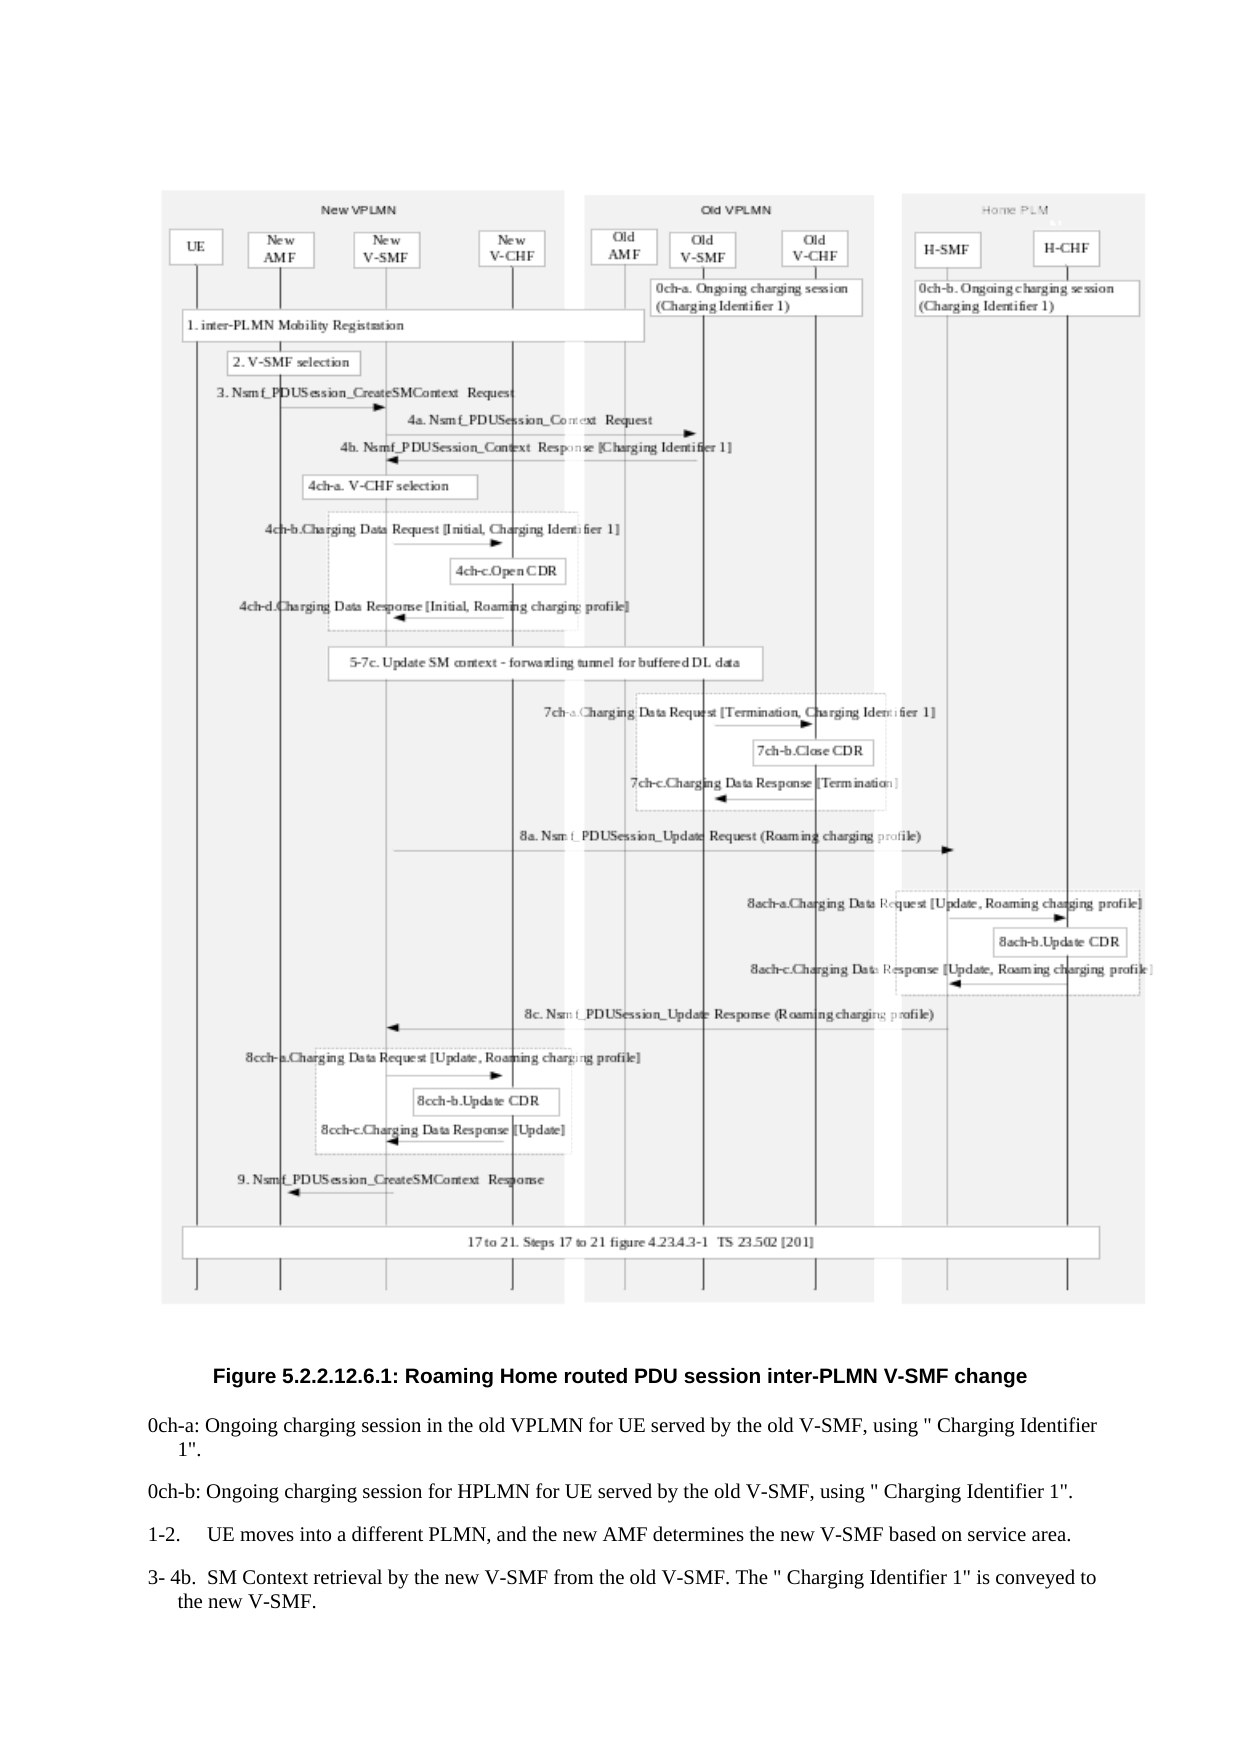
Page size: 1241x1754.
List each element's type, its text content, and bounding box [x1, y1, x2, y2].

text 0ch-b: Ongoing charging session for HPLMN for UE served by the old V-SMF, using " Charging Identifier 1". [148, 1479, 1122, 1503]
text 0ch-a: Ongoing charging session in the old VPLMN for UE served by the old V-SMF, using " Charging Identifier 1". [148, 1413, 1122, 1461]
text Figure 5.2.2.12.6.1: Roaming Home routed PDU session inter-PLMN V-SMF change [118, 1364, 1122, 1388]
text 3- 4b. SM Context retrieval by the new V-SMF from the old V-SMF. The " Charging Identifier 1" is conveyed to the new V-SMF. [148, 1565, 1122, 1613]
text 1-2. UE moves into a different PLMN, and the new AMF determines the new V-SMF based on service area. [148, 1522, 1122, 1546]
